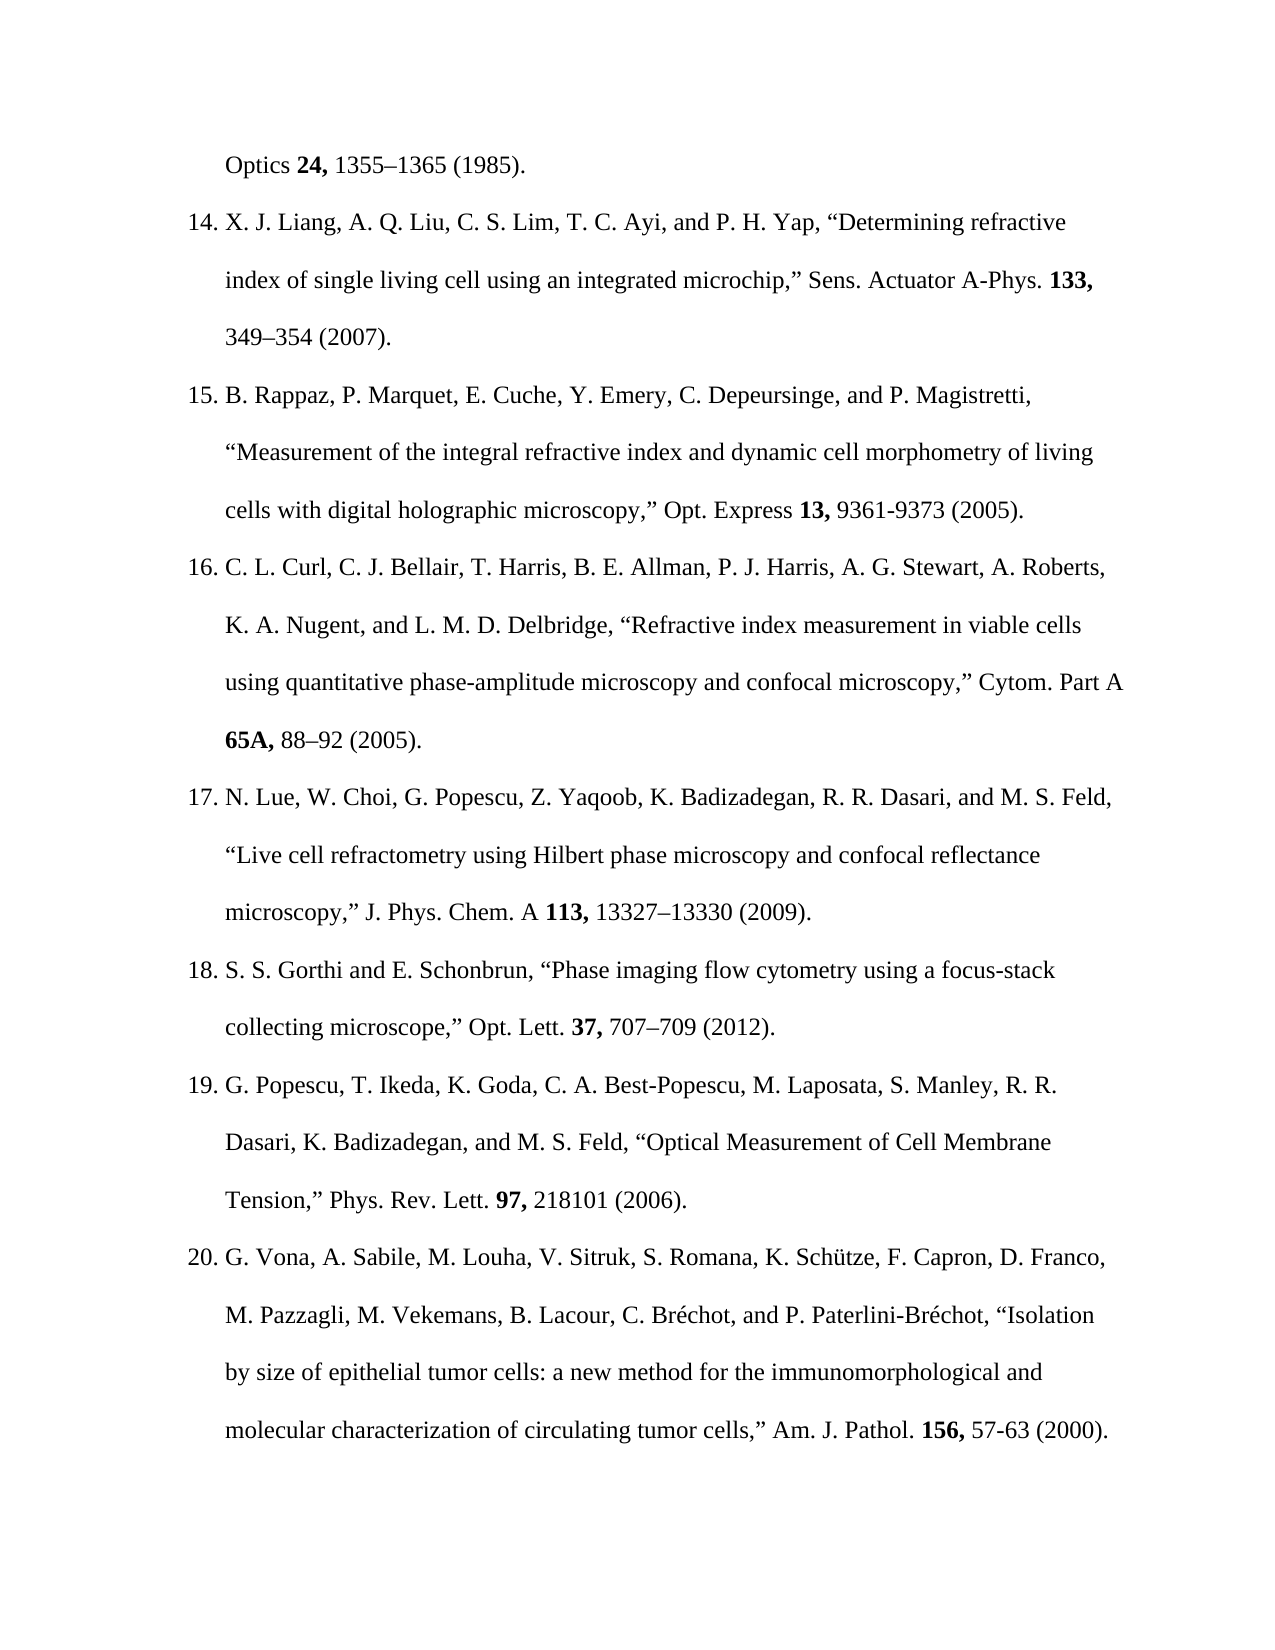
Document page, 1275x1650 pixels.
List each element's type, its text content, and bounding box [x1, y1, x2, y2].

text N. Lue, W. Choi, G. Popescu, Z. Yaqoob, K. Badizadegan, R. R. Dasari, and M. S. Feld, “Live cell refractometry using Hilbert phase microscopy and confocal reflectance microscopy,” J. Phys. Chem. A 113, 13327–13330 (2009). [187, 782, 1125, 926]
text B. Rappaz, P. Marquet, E. Cuche, Y. Emery, C. Depeursinge, and P. Magistretti, “Measurement of the integral refractive index and dynamic cell morphometry of living cells with digital holographic microscopy,” Opt. Express 13, 9361-9373 (2005). [187, 380, 1125, 524]
text G. Vona, A. Sabile, M. Louha, V. Sitruk, S. Romana, K. Schütze, F. Capron, D. Franco, M. Pazzagli, M. Vekemans, B. Lacour, C. Bréchot, and P. Paterlini-Bréchot, “Isolation by size of epithelial tumor cells: a new method for the immunomorphological and molecular characterization of circulating tumor cells,” Am. J. Pathol. 156, 57-63 (2000). [187, 1242, 1125, 1444]
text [187, 150, 1125, 179]
text C. L. Curl, C. J. Bellair, T. Harris, B. E. Allman, P. J. Harris, A. G. Stewart, A. Roberts, K. A. Nugent, and L. M. D. Delbridge, “Refractive index measurement in viable cells using quantitative phase-amplitude microscopy and confocal microscopy,” Cytom. Part A 65A, 88–92 (2005). [187, 552, 1125, 754]
text G. Popescu, T. Ikeda, K. Goda, C. A. Best-Popescu, M. Laposata, S. Manley, R. R. Dasari, K. Badizadegan, and M. S. Feld, “Optical Measurement of Cell Membrane Tension,” Phys. Rev. Lett. 97, 218101 (2006). [187, 1070, 1125, 1214]
text S. S. Gorthi and E. Schonbrun, “Phase imaging flow cytometry using a focus-stack collecting microscope,” Opt. Lett. 37, 707–709 (2012). [187, 955, 1125, 1041]
text X. J. Liang, A. Q. Liu, C. S. Lim, T. C. Ayi, and P. H. Yap, “Determining refractive index of single living cell using an integrated microchip,” Sens. Actuator A-Phys. 133, 349–354 (2007). [187, 207, 1125, 351]
